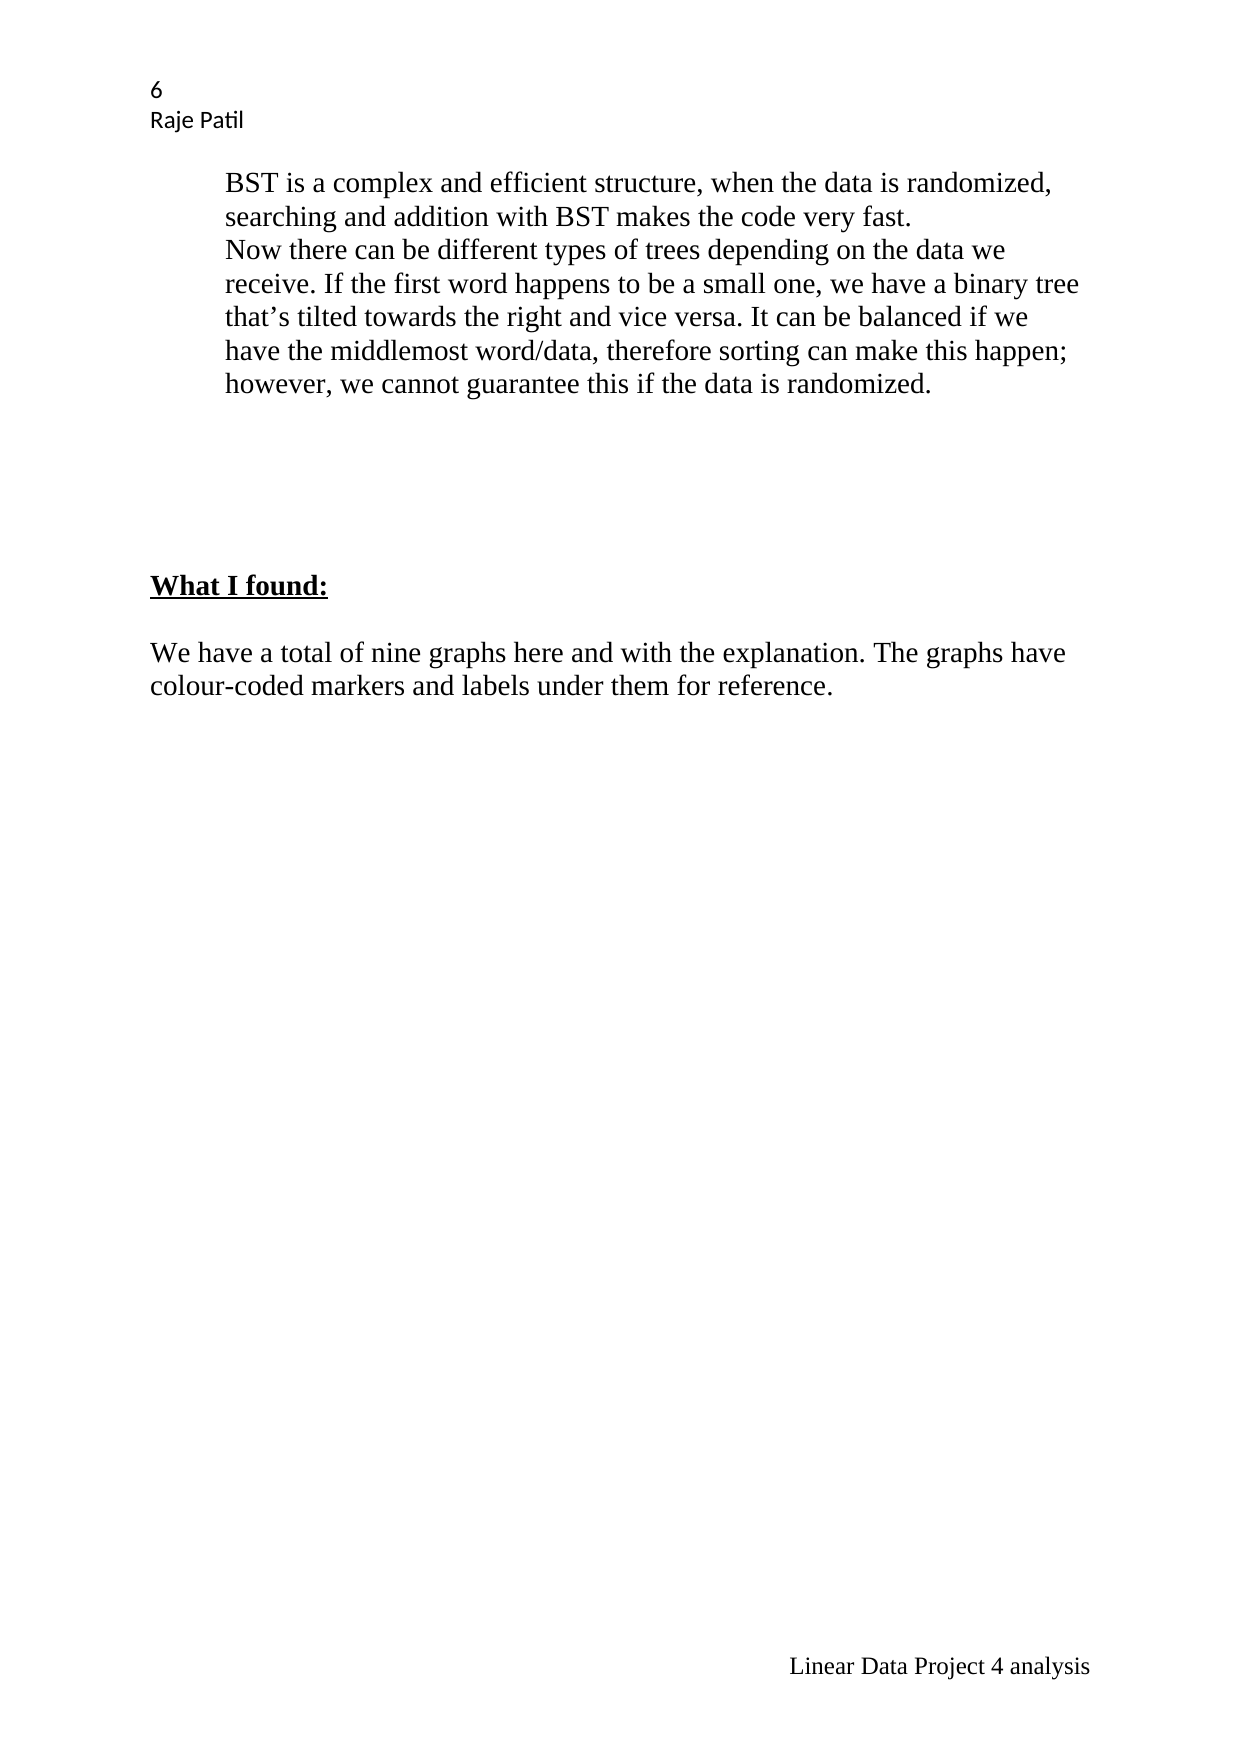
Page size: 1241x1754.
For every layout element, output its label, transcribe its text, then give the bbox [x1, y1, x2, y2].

text Now there can be different types of trees depending on the data we receive. If the first word happens to be a small one, we have a binary tree that’s tilted towards the right and vice versa. It can be balanced if we have the middlemost word/data, therefore sorting can make this happen; however, we cannot guarantee this if the data is randomized. [225, 232, 1090, 400]
text BST is a complex and efficient structure, when the data is randomized, searching and addition with BST makes the code very fast. [225, 165, 1090, 232]
text We have a total of nine graphs here and with the explanation. The graphs have colour-coded markers and labels under them for reference. [150, 635, 1090, 702]
text What I found: [150, 568, 1090, 601]
